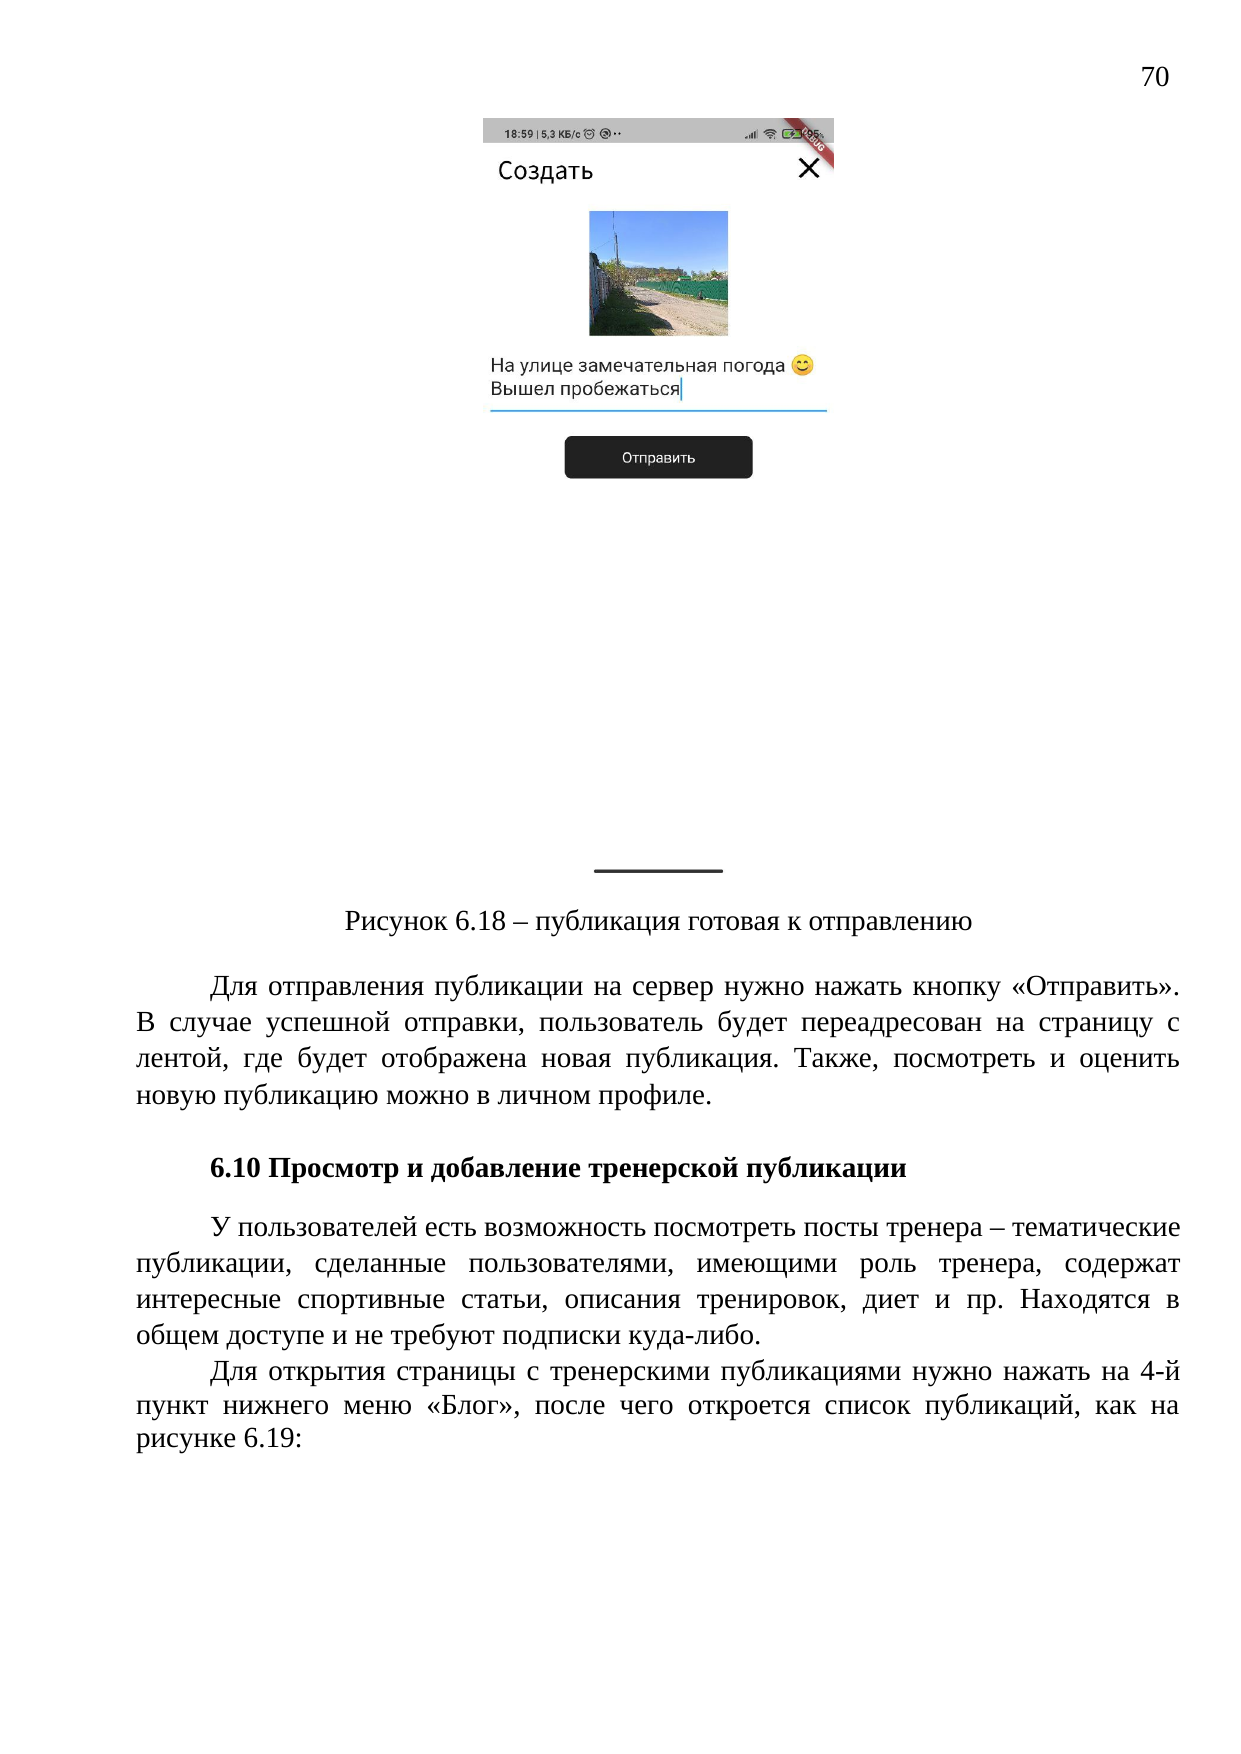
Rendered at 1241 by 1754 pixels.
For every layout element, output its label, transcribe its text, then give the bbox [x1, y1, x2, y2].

picture [483, 118, 834, 878]
text У пользователей есть возможность посмотреть посты тренера – тематические публикации, сделанные пользователями, имеющими роль тренера, содержат интересные спортивные статьи, описания тренировок, диет и пр. Находятся в общем доступе и не требуют подписки куда-либо. [136, 1209, 1181, 1351]
text Для открытия страницы с тренерскими публикациями нужно нажать на 4-й пункт нижнего меню «Блог», после чего откроется список публикаций, как на рисунке 6.19: [136, 1353, 1181, 1454]
text Для отправления публикации на сервер нужно нажать кнопку «Отправить». В случае успешной отправки, пользователь будет переадресован на страницу с лентой, где будет отображена новая публикация. Также, посмотреть и оценить новую публикацию можно в личном профиле. [136, 968, 1181, 1110]
text 6.10 Просмотр и добавление тренерской публикации [136, 1150, 1181, 1184]
title Рисунок 6.18 – публикация готовая к отправлению [136, 903, 1181, 937]
